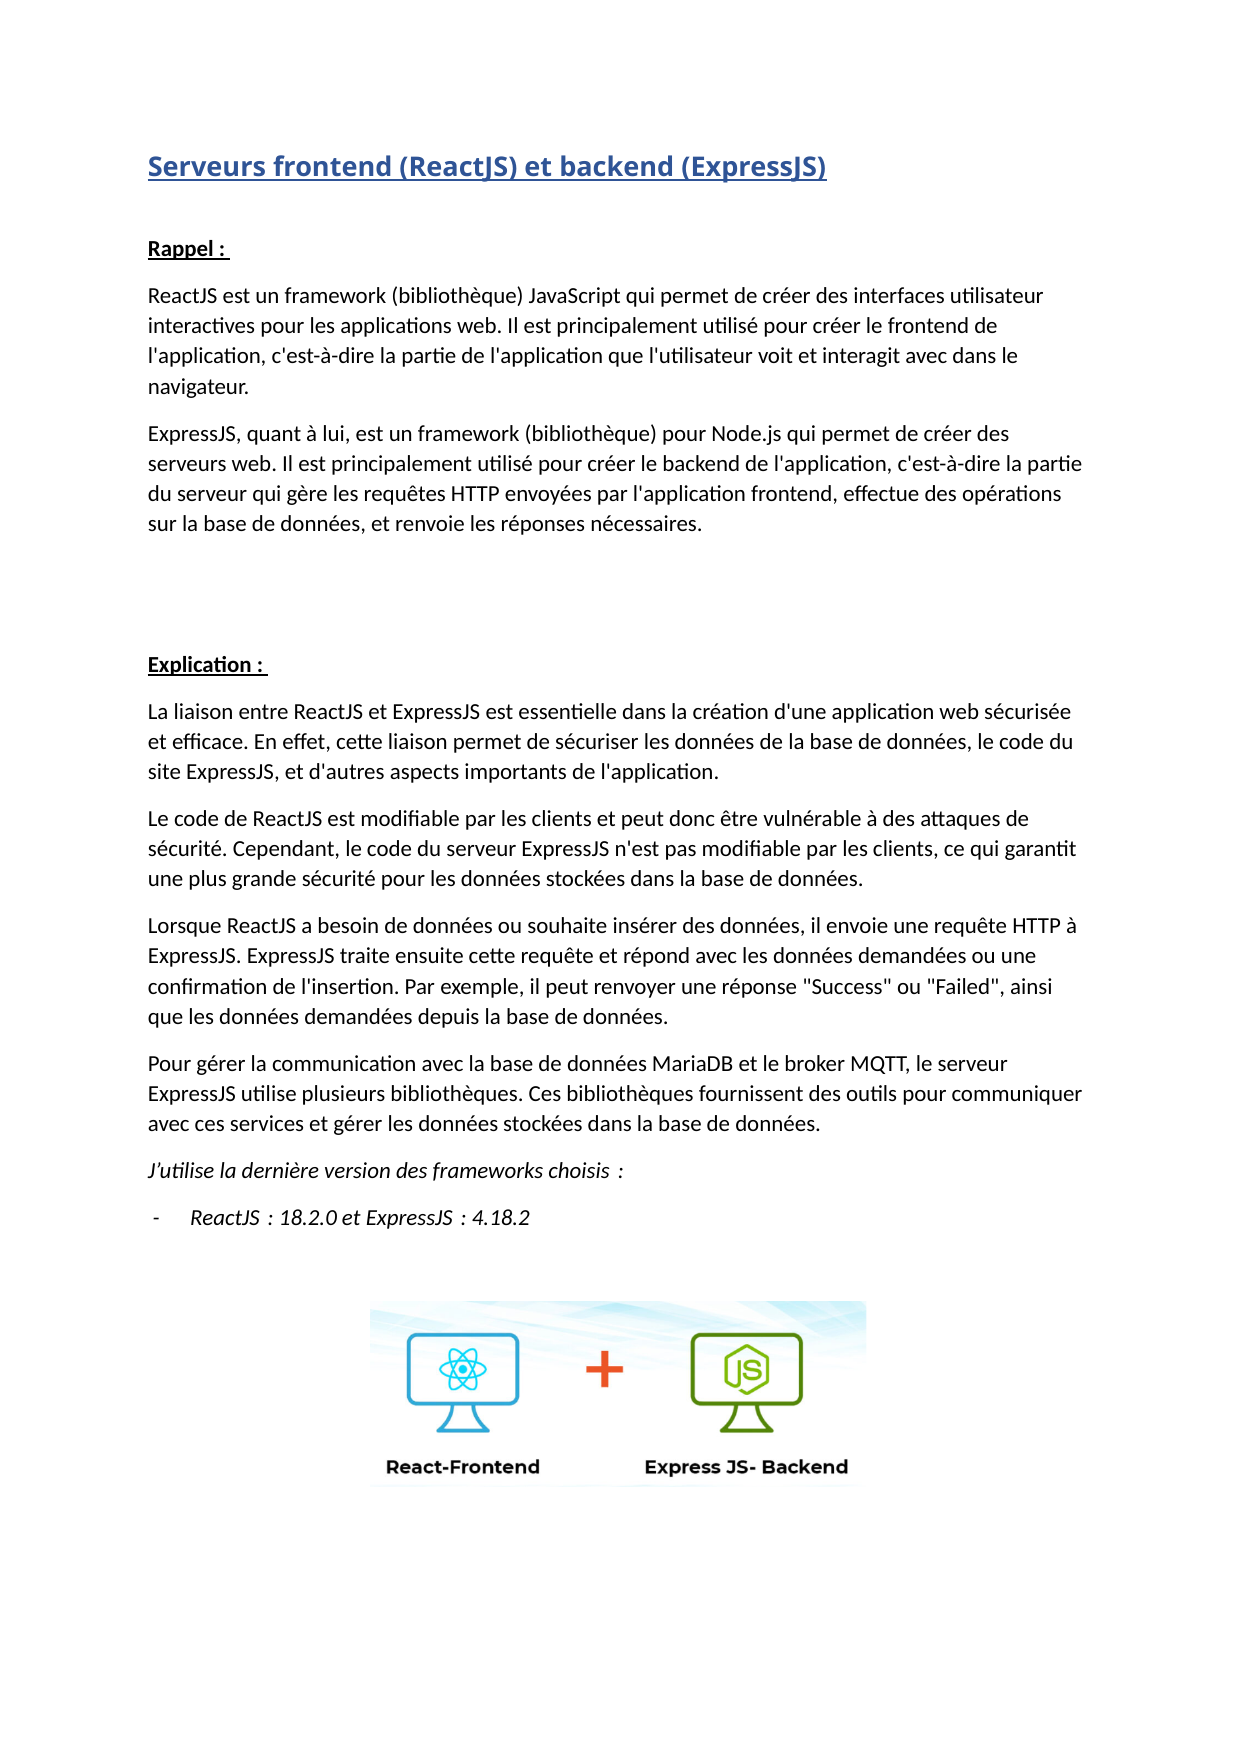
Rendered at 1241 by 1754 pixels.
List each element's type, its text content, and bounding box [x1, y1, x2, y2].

picture [369, 1301, 866, 1486]
text Pour gérer la communication avec la base de données MariaDB et le broker MQTT, le serveur ExpressJS utilise plusieurs bibliothèques. Ces bibliothèques fournissent des outils pour communiquer avec ces services et gérer les données stockées dans la base de données. [148, 1049, 1093, 1137]
text Le code de ReactJS est modifiable par les clients et peut donc être vulnérable à des attaques de sécurité. Cependant, le code du serveur ExpressJS n'est pas modifiable par les clients, ce qui garantit une plus grande sécurité pour les données stockées dans la base de données. [148, 804, 1093, 892]
text J’utilise la dernière version des frameworks choisis : [148, 1156, 1093, 1184]
text ExpressJS, quant à lui, est un framework (bibliothèque) pour Node.js qui permet de créer des serveurs web. Il est principalement utilisé pour créer le backend de l'application, c'est-à-dire la partie du serveur qui gère les requêtes HTTP envoyées par l'application frontend, effectue des opérations sur la base de données, et renvoie les réponses nécessaires. [148, 419, 1093, 537]
text La liaison entre ReactJS et ExpressJS est essentielle dans la création d'une application web sécurisée et efficace. En effet, cette liaison permet de sécuriser les données de la base de données, le code du site ExpressJS, et d'autres aspects importants de l'application. [148, 697, 1093, 785]
text Explication : [148, 650, 1093, 678]
text Lorsque ReactJS a besoin de données ou souhaite insérer des données, il envoie une requête HTTP à ExpressJS. ExpressJS traite ensuite cette requête et répond avec les données demandées ou une confirmation de l'insertion. Par exemple, il peut renvoyer une réponse "Success" ou "Failed", ainsi que les données demandées depuis la base de données. [148, 911, 1093, 1030]
list ReactJS : 18.2.0 et ExpressJS : 4.18.2 [152, 1203, 1093, 1231]
text Rappel : [148, 234, 1093, 262]
subtitle Serveurs frontend (ReactJS) et backend (ExpressJS) [148, 148, 1093, 184]
text ReactJS est un framework (bibliothèque) JavaScript qui permet de créer des interfaces utilisateur interactives pour les applications web. Il est principalement utilisé pour créer le frontend de l'application, c'est-à-dire la partie de l'application que l'utilisateur voit et interagit avec dans le navigateur. [148, 281, 1093, 400]
